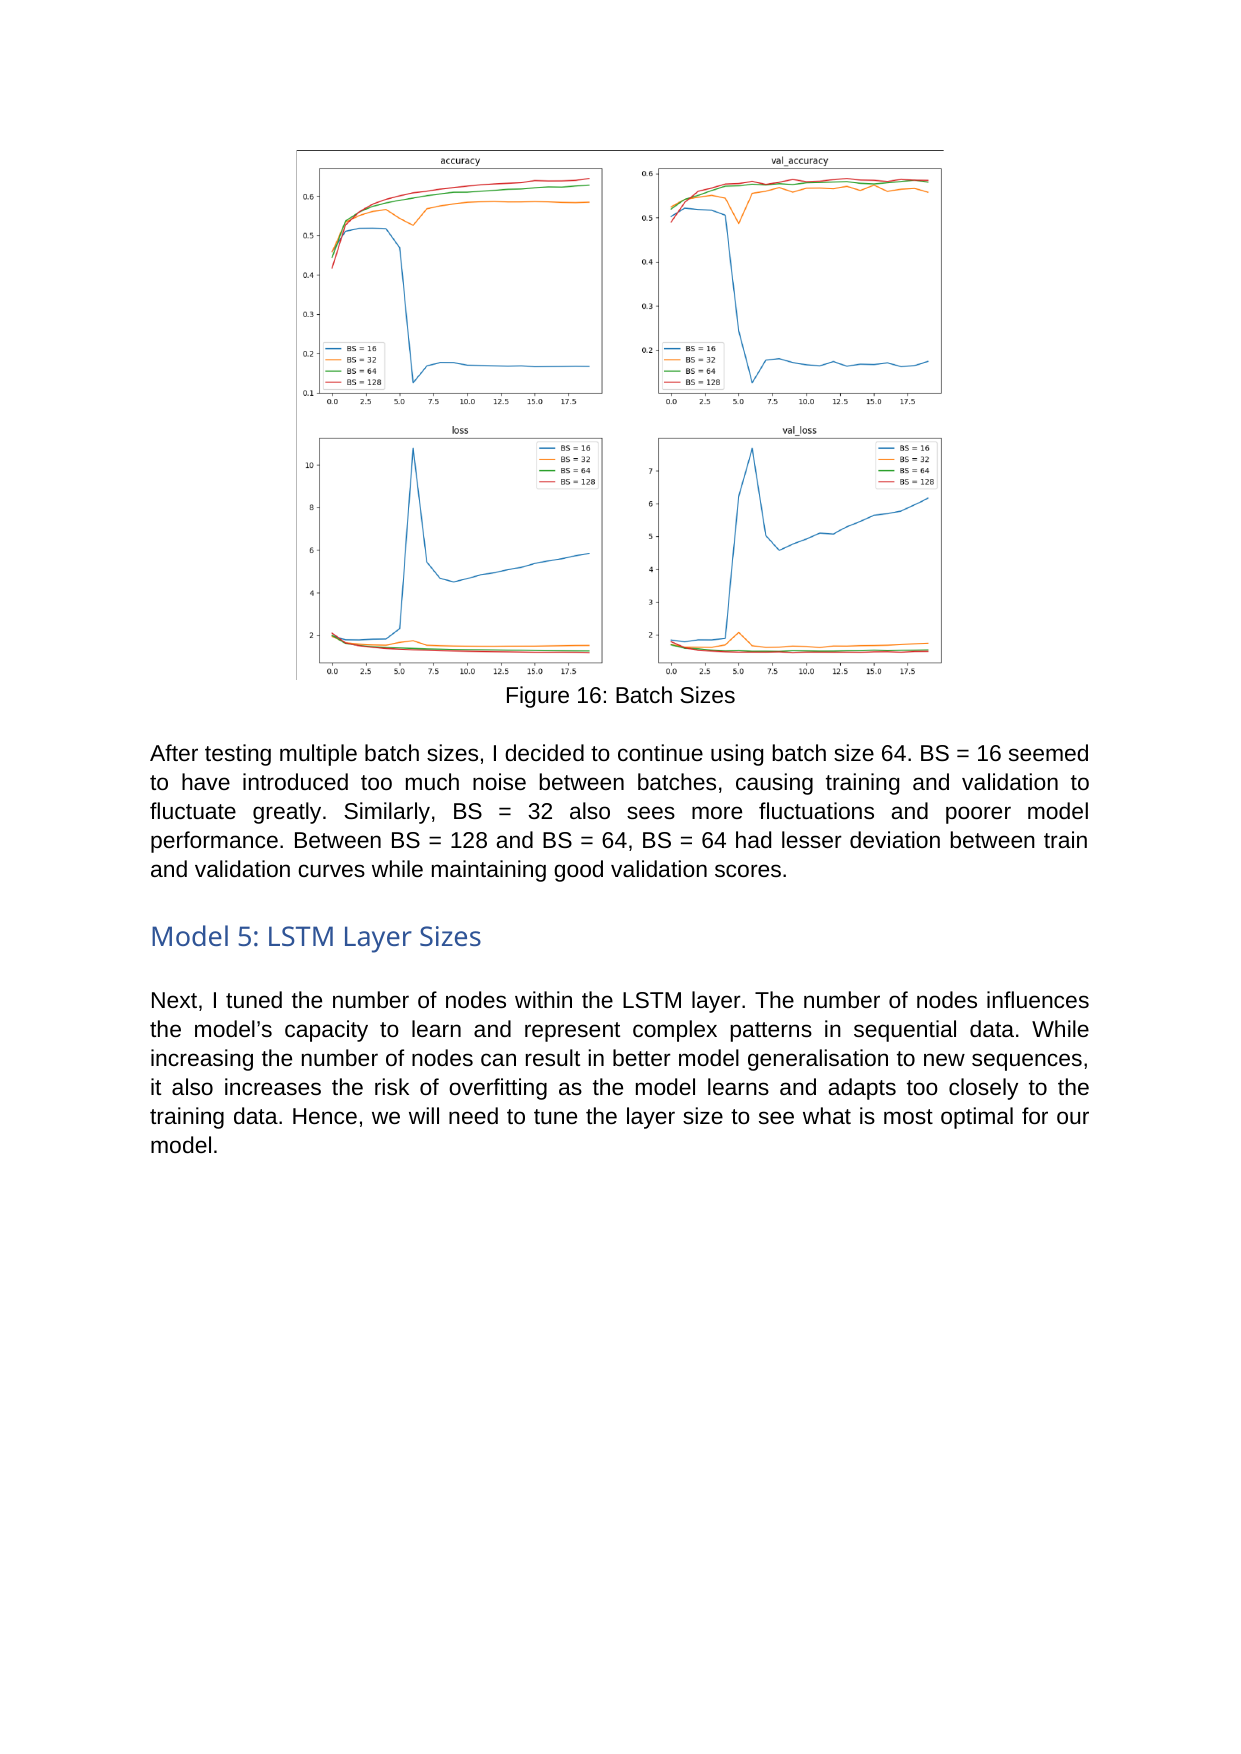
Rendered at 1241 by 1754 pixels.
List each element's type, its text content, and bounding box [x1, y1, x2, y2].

text After testing multiple batch sizes, I decided to continue using batch size 64. BS = 16 seemed to have introduced too much noise between batches, causing training and validation to fluctuate greatly. Similarly, BS = 32 also sees more fluctuations and poorer model performance. Between BS = 128 and BS = 64, BS = 64 had lesser deviation between train and validation curves while maintaining good validation scores. [150, 740, 1090, 882]
subtitle Model 5: LSTM Layer Sizes [150, 918, 1090, 954]
picture [296, 150, 944, 680]
text Next, I tuned the number of nodes within the LSTM layer. The number of nodes influences the model’s capacity to learn and represent complex patterns in sequential data. While increasing the number of nodes can result in better model generalisation to new sequences, it also increases the risk of overfitting as the model learns and adapts too closely to the training data. Hence, we will need to tune the layer size to see what is most optimal for our model. [150, 987, 1090, 1158]
text Figure 16: Batch Sizes [150, 682, 1090, 708]
